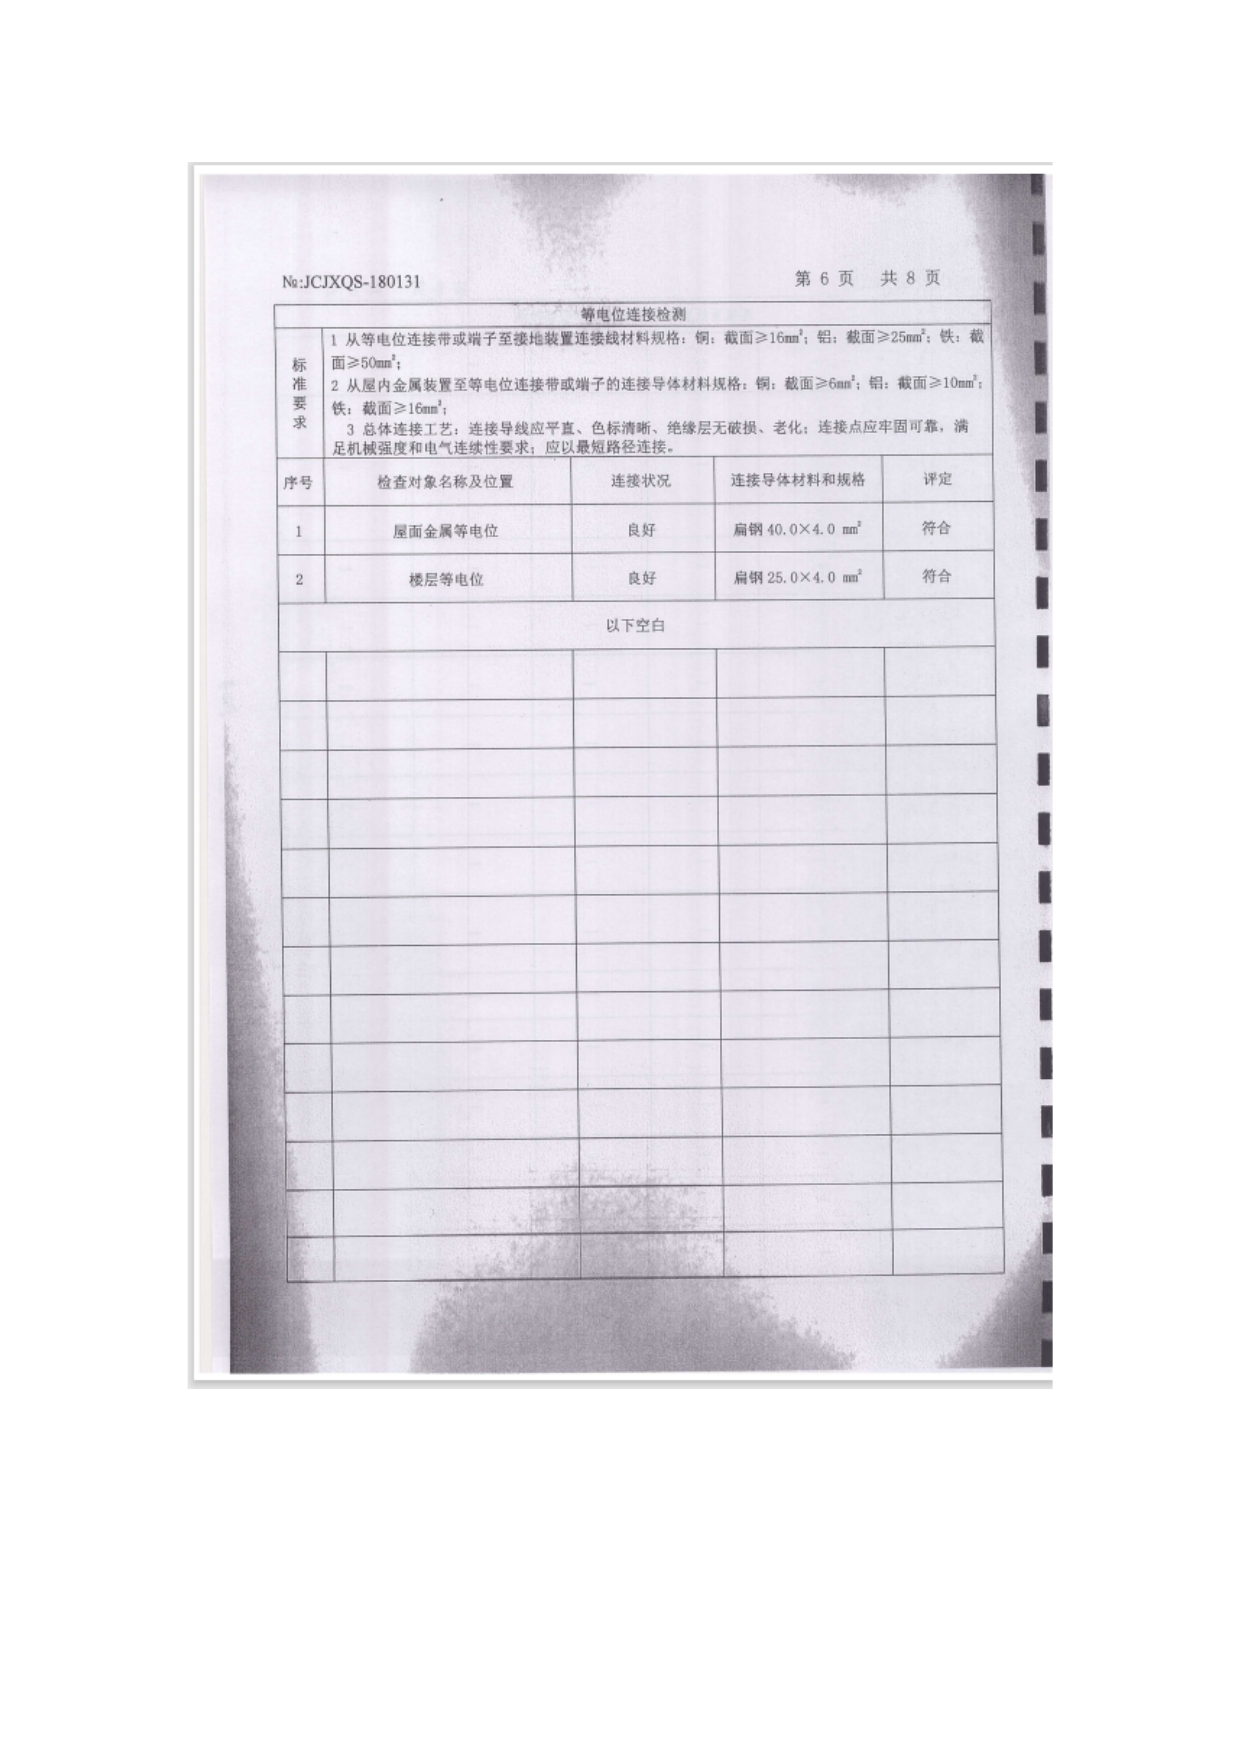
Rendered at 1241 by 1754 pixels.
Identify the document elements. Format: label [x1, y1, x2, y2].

picture [187, 162, 1053, 1389]
